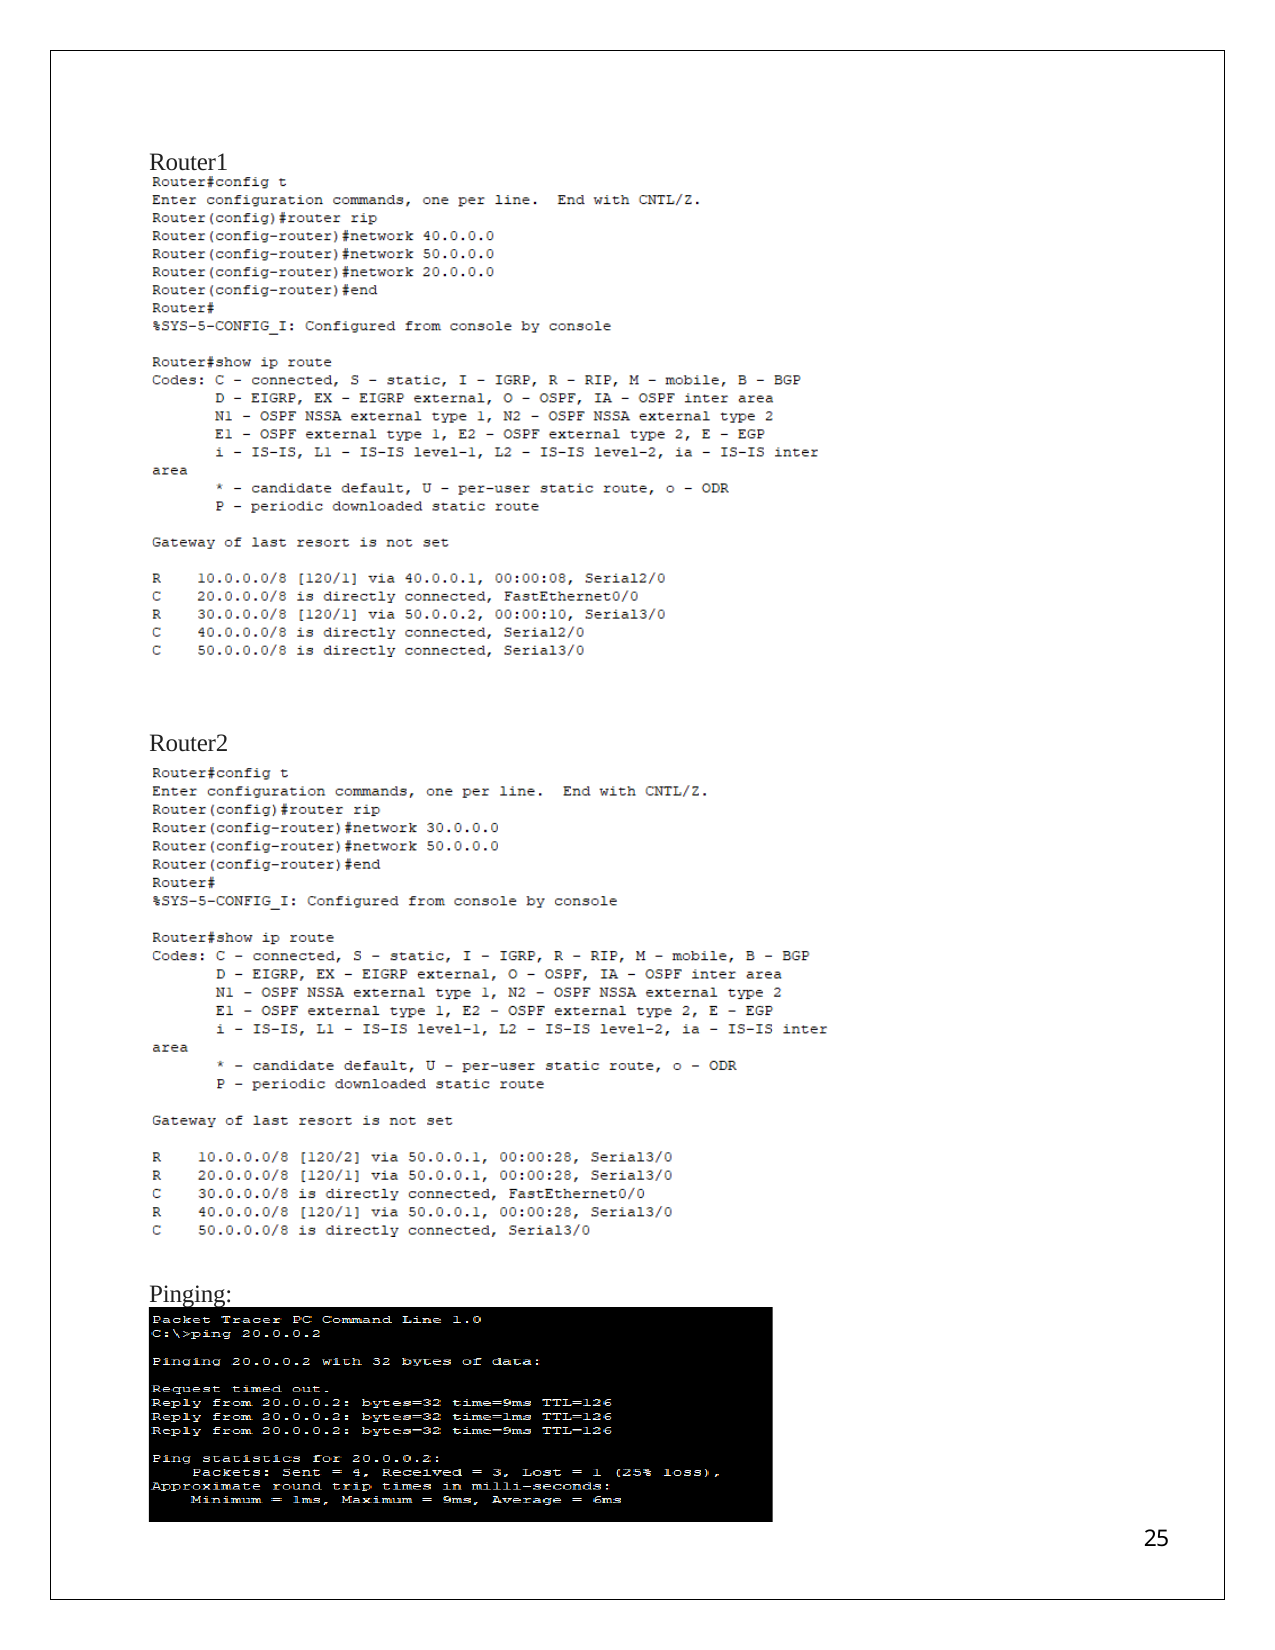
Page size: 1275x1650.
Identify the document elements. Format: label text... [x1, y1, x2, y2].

picture [152, 767, 828, 1237]
text Pinging: [149, 1279, 1200, 1308]
picture [152, 176, 819, 657]
text Router2 [149, 728, 1200, 757]
text Router1 [149, 147, 1200, 176]
picture [148, 1307, 773, 1522]
